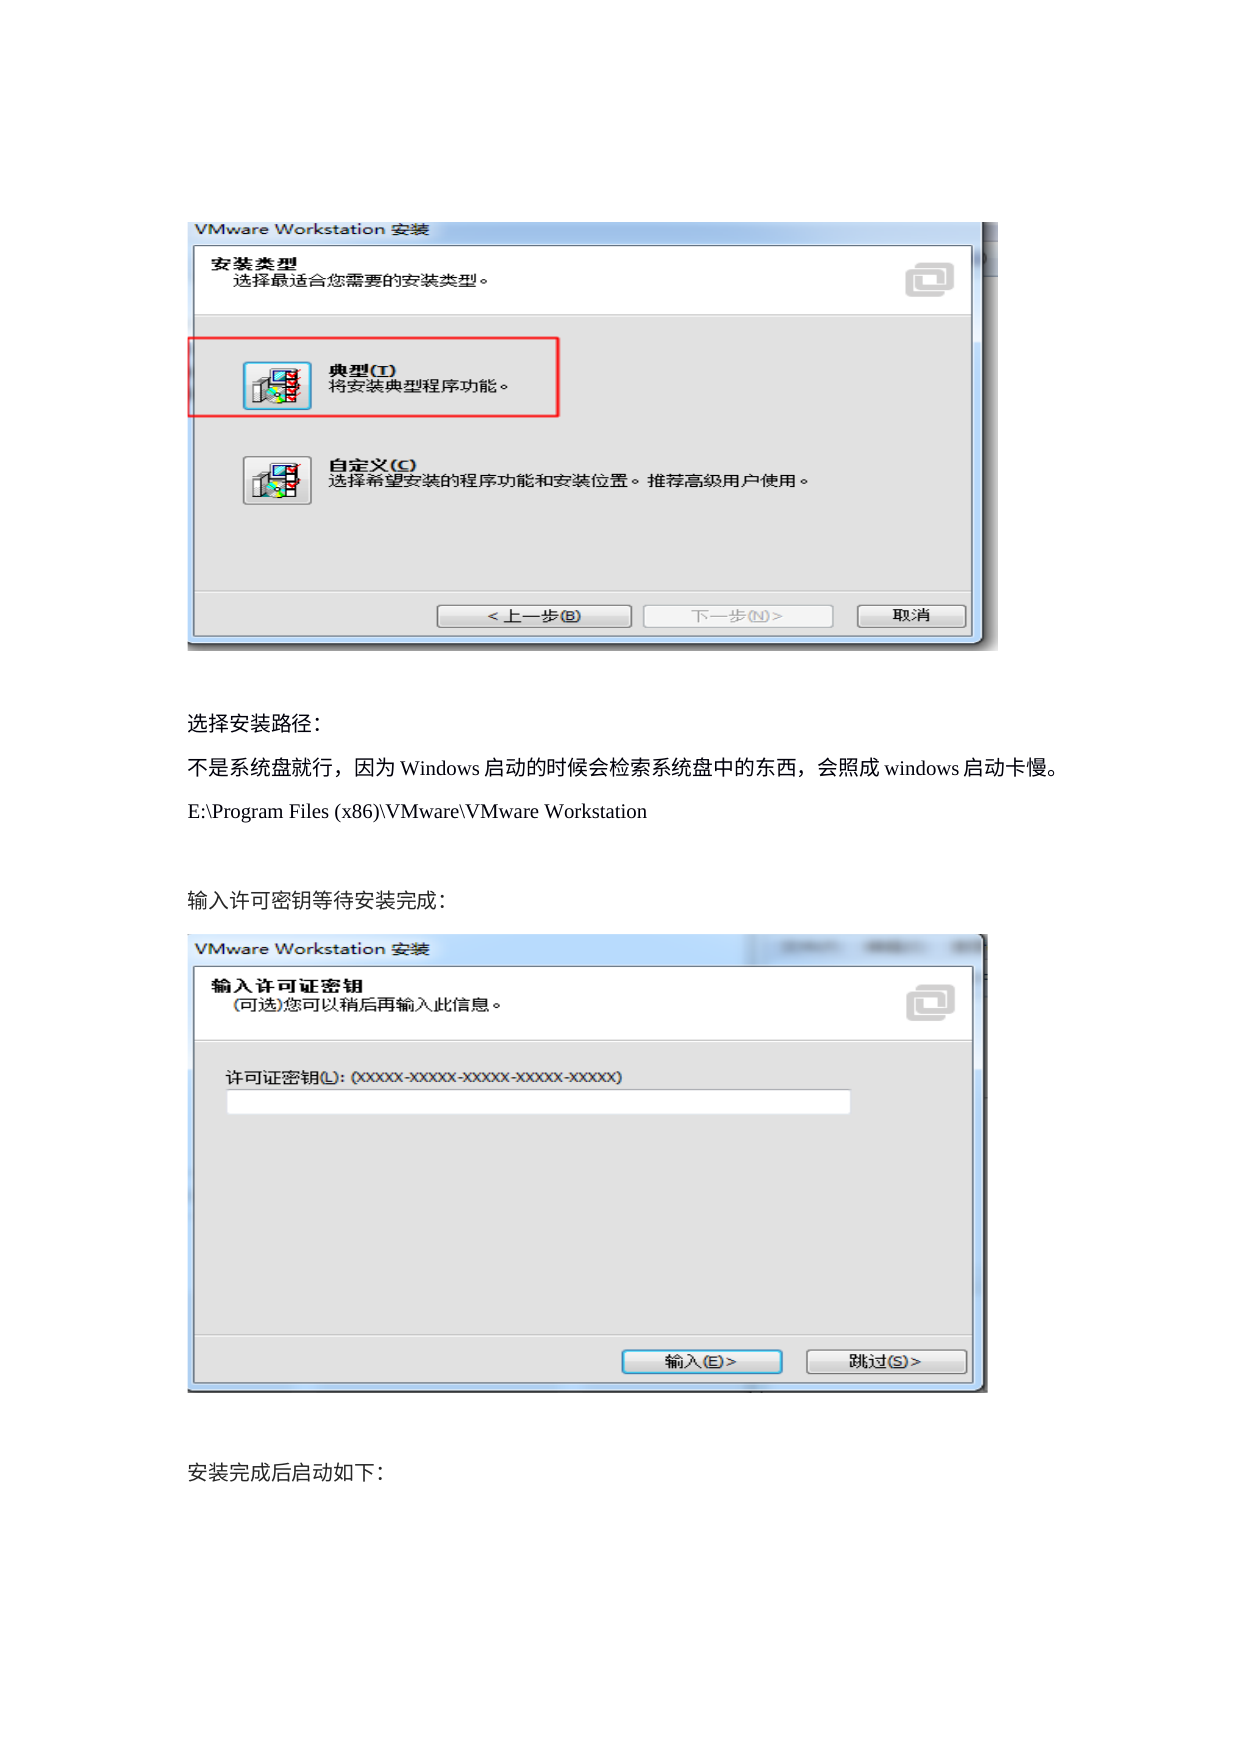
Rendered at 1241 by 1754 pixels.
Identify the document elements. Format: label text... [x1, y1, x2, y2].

text 安装完成后启动如下： [187, 1450, 1053, 1494]
text 不是系统盘就行，因为Windows启动的时候会检索系统盘中的东西，会照成windows启动卡慢。 [187, 745, 1053, 789]
picture [187, 934, 988, 1393]
text 输入许可密钥等待安装完成： [187, 877, 1053, 921]
text E:\Program Files (x86)\VMware\VMware Workstation [187, 789, 1053, 833]
picture [187, 222, 998, 651]
text 选择安装路径： [187, 701, 1053, 745]
